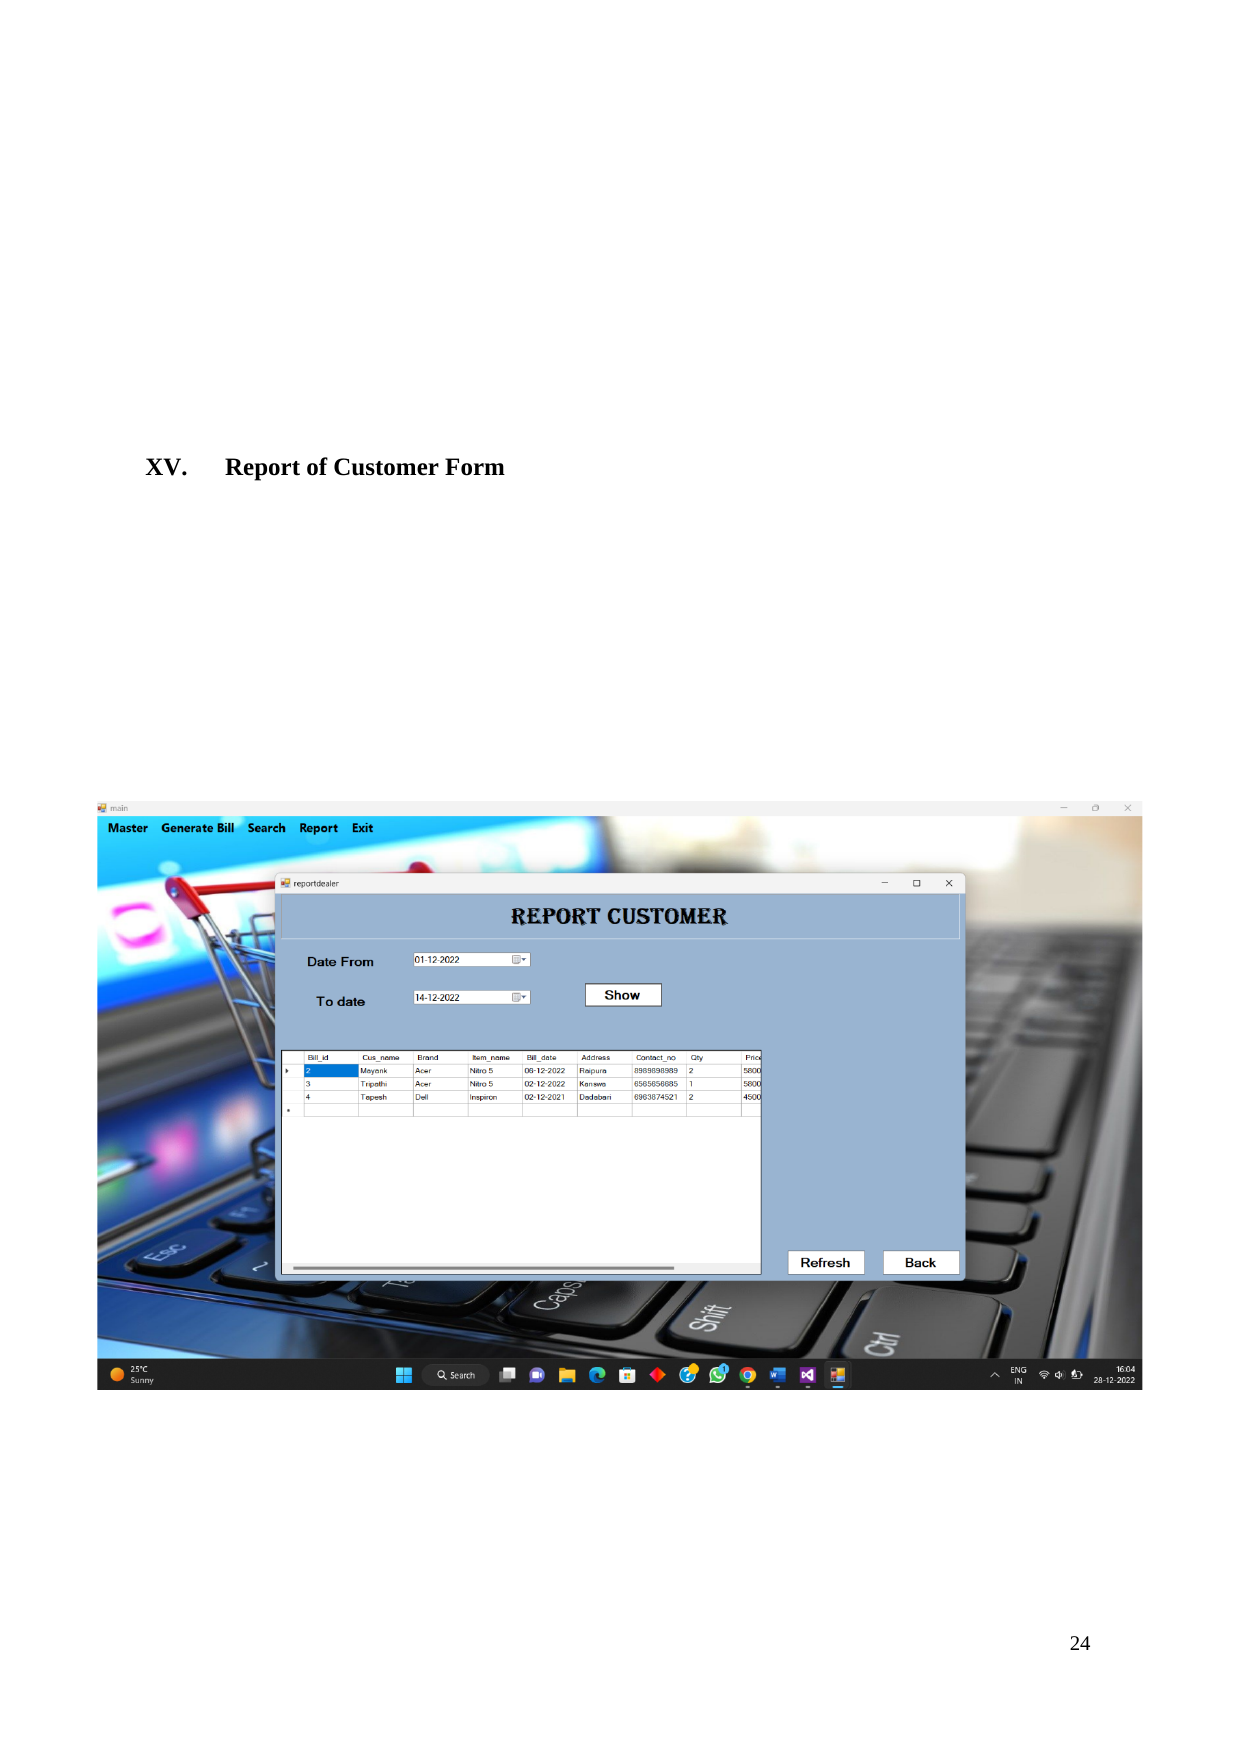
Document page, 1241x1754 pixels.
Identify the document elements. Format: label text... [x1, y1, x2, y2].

list Report of Customer Form [187, 452, 1090, 481]
picture [95, 801, 1143, 1388]
